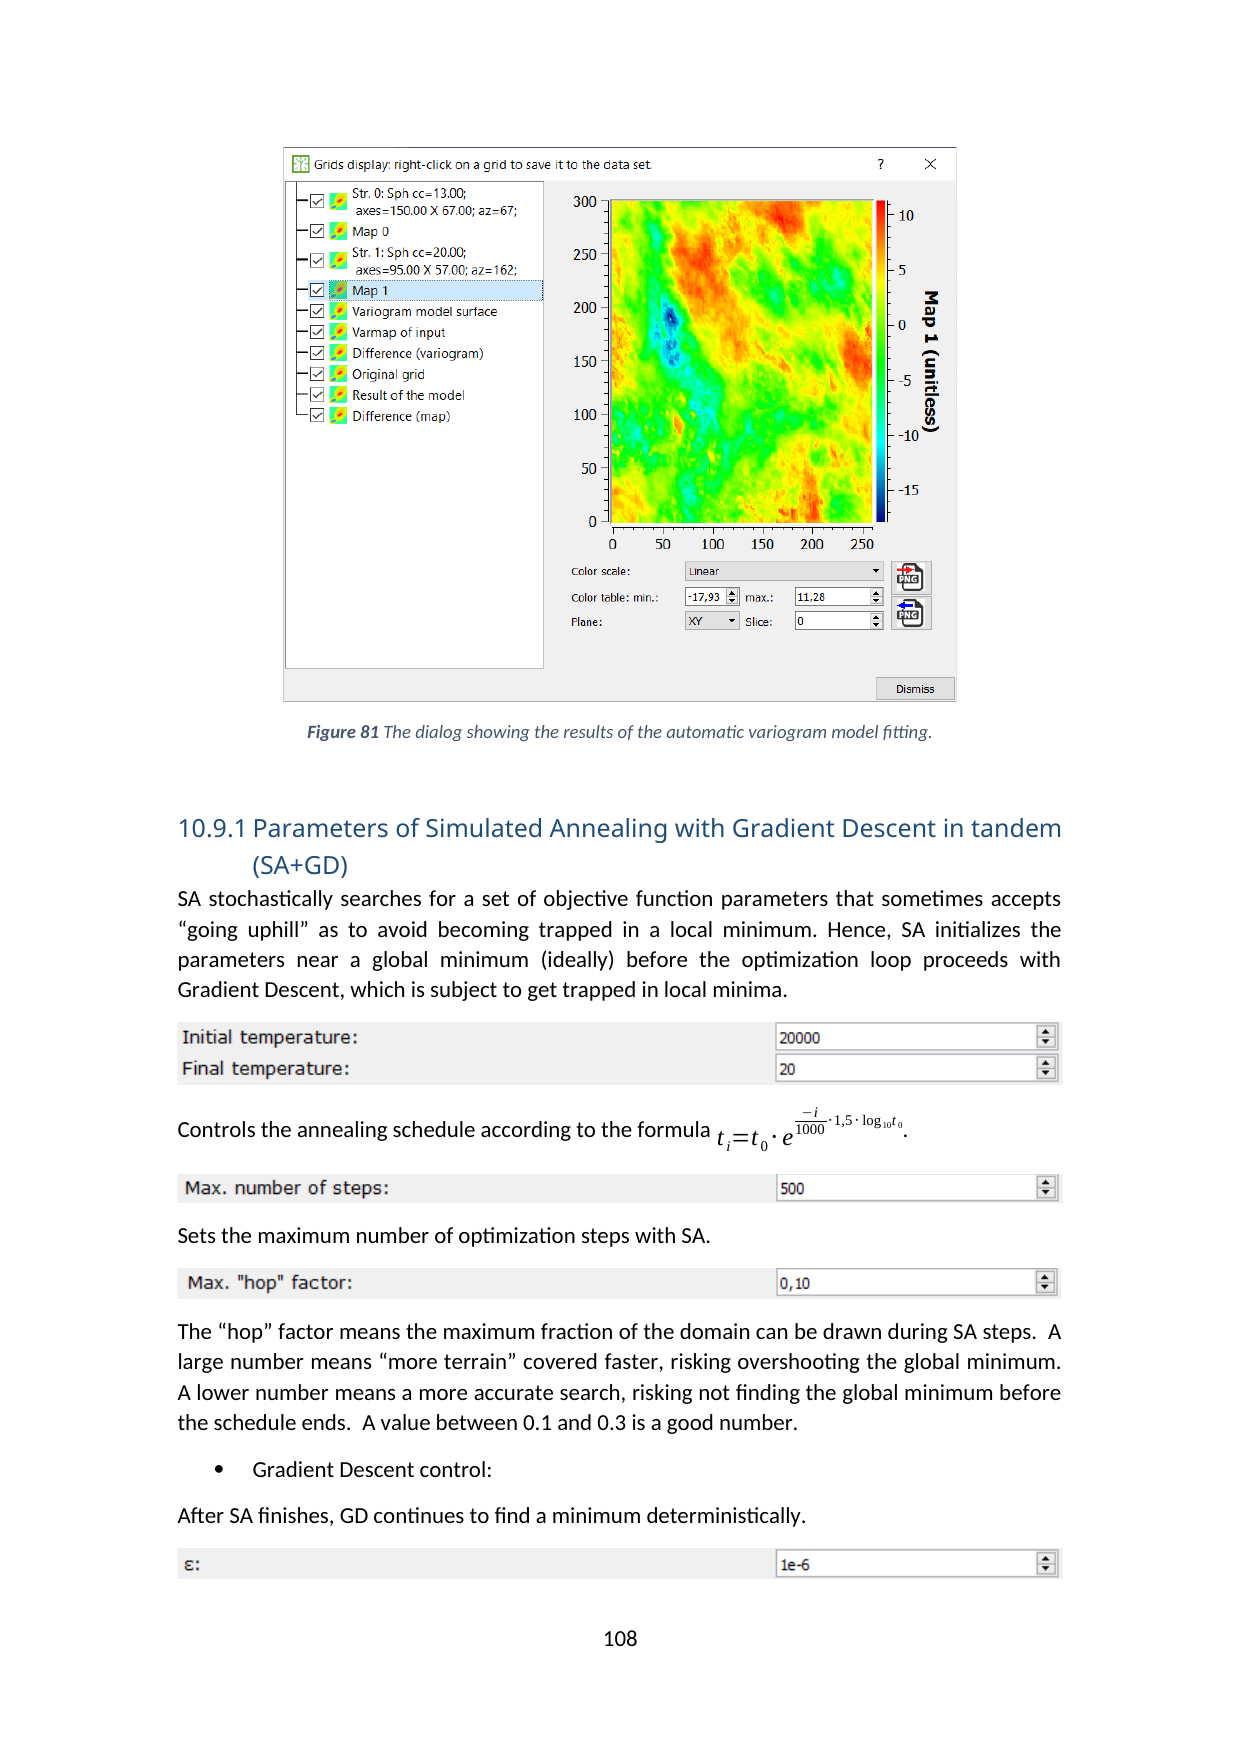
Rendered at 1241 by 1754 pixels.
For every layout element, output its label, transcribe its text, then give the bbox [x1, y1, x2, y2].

picture [177, 1022, 1063, 1085]
text Controls the annealing schedule according to the formula . [177, 1103, 1063, 1155]
text Sets the maximum number of optimization steps with SA. [177, 1222, 1063, 1249]
picture [177, 1268, 1062, 1299]
text The “hop” factor means the maximum fraction of the domain can be drawn during SA steps. A large number means “more terrain” covered faster, risking overshooting the global minimum. A lower number means a more accurate search, risking not finding the global minimum before the schedule ends. A value between 0.1 and 0.3 is a good number. [177, 1317, 1063, 1436]
picture [177, 1174, 1063, 1203]
text After SA finishes, GD continues to find a minimum deterministically. [177, 1502, 1063, 1530]
picture [283, 147, 957, 702]
text Figure 81 The dialog showing the results of the automatic variogram model fitting. [177, 720, 1063, 743]
subtitle Parameters of Simulated Annealing with Gradient Descent in tandem (SA+GD) [177, 811, 1063, 882]
picture [177, 1548, 1063, 1579]
list Gradient Descent control: [215, 1455, 1063, 1483]
text SA stochastically searches for a set of objective function parameters that sometimes accepts “going uphill” as to avoid becoming trapped in a local minimum. Hence, SA initializes the parameters near a global minimum (ideally) before the optimization loop proceeds with Gradient Descent, which is subject to get trapped in local minima. [177, 884, 1063, 1003]
